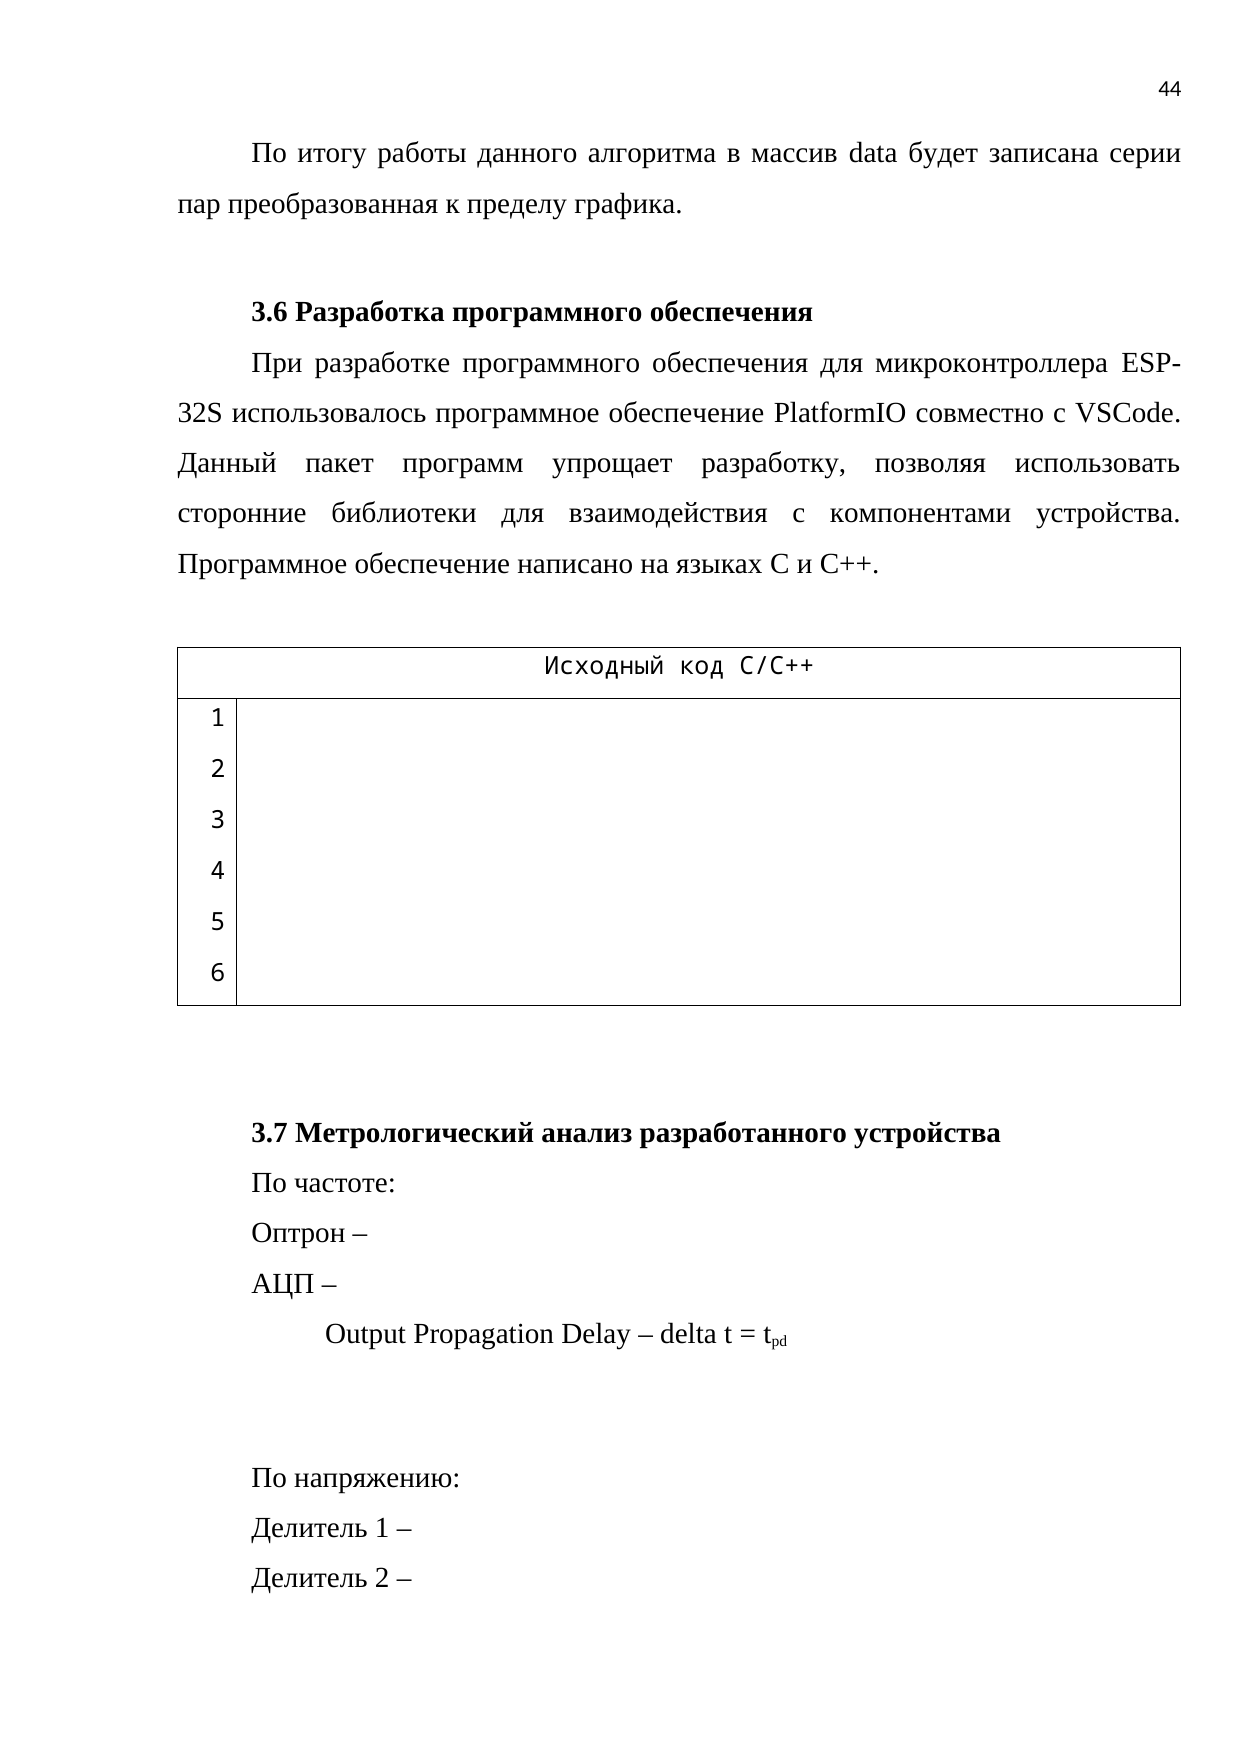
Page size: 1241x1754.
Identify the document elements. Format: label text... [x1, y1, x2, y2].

text Делитель 2 – [177, 1561, 1181, 1594]
text Делитель 1 – [177, 1510, 1181, 1544]
text 3.7 Метрологический анализ разработанного устройства [177, 1115, 1181, 1148]
text 3.6 Разработка программного обеспечения [177, 294, 1181, 328]
text По напряжению: [177, 1460, 1181, 1493]
text Output Propagation Delay – delta t = tpd [177, 1316, 1181, 1350]
table_header Исходный код C/C++ [178, 648, 1180, 698]
text При разработке программного обеспечения для микроконтроллера ESP-32S использовалось программное обеспечение PlatformIO совместно с VSCode. Данный пакет программ упрощает разработку, позволяя использовать сторонние библиотеки для взаимодействия с компонентами устройства. Программное обеспечение написано на языках C и C++. [177, 345, 1181, 579]
text АЦП – [177, 1266, 1181, 1299]
table_cell 1 2 3 4 5 6 [178, 699, 236, 1005]
text По итогу работы данного алгоритма в массив data будет записана серии пар преобразованная к пределу графика. [177, 135, 1181, 219]
text Оптрон – [177, 1216, 1181, 1249]
text По частоте: [177, 1165, 1181, 1199]
table_cell [237, 699, 1180, 1005]
